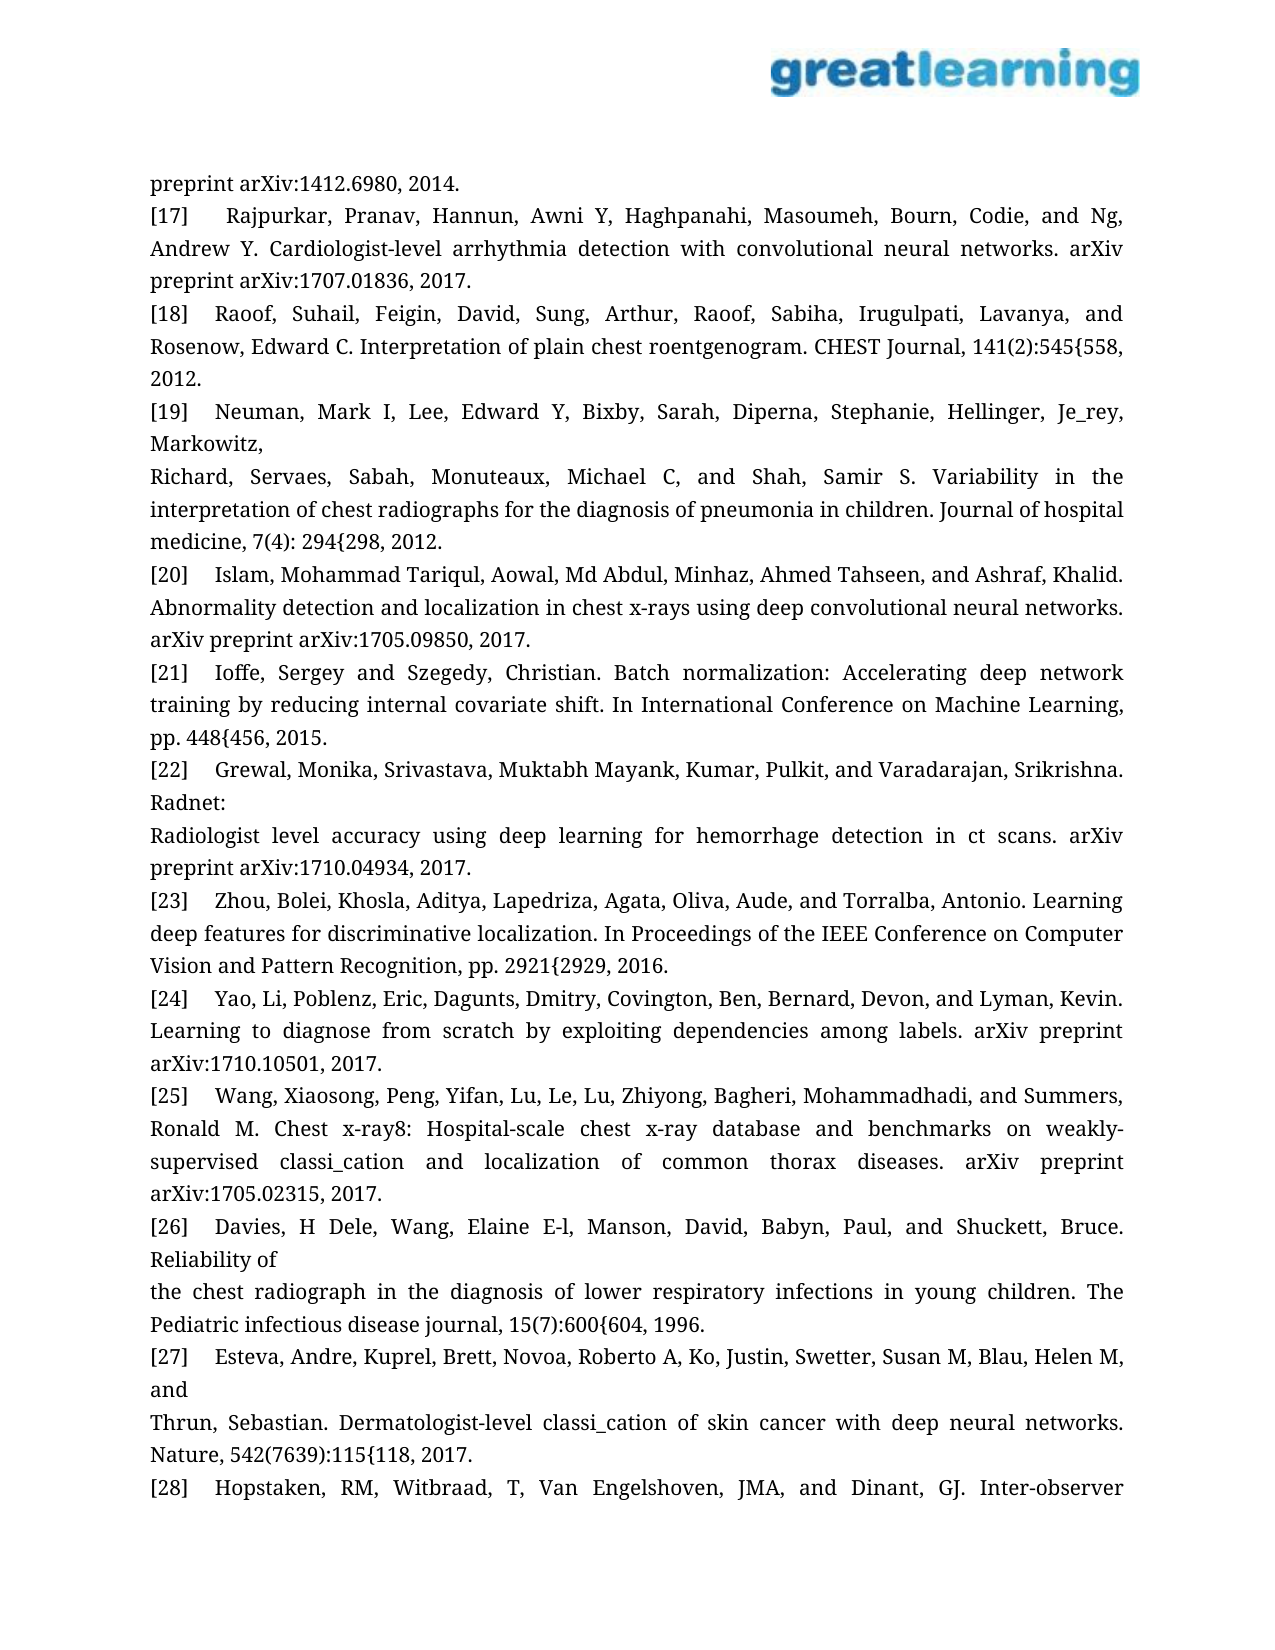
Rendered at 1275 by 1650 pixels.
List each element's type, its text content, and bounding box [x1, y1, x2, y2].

list Rajpurkar, Pranav, Hannun, Awni Y, Haghpanahi, Masoumeh, Bourn, Codie, and Ng, Andrew Y. Cardiologist-level arrhythmia detection with convolutional neural networks. arXiv preprint arXiv:1707.01836, 2017. [150, 201, 1125, 295]
list Islam, Mohammad Tariqul, Aowal, Md Abdul, Minhaz, Ahmed Tahseen, and Ashraf, Khalid. Abnormality detection and localization in chest x-rays using deep convolutional neural networks. arXiv preprint arXiv:1705.09850, 2017. [150, 560, 1125, 654]
list Esteva, Andre, Kuprel, Brett, Novoa, Roberto A, Ko, Justin, Swetter, Susan M, Blau, Helen M, and [150, 1342, 1125, 1403]
list Zhou, Bolei, Khosla, Aditya, Lapedriza, Agata, Oliva, Aude, and Torralba, Antonio. Learning deep features for discriminative localization. In Proceedings of the IEEE Conference on Computer Vision and Pattern Recognition, pp. 2921{2929, 2016. [150, 886, 1125, 980]
list Davies, H Dele, Wang, Elaine E-l, Manson, David, Babyn, Paul, and Shuckett, Bruce. Reliability of [150, 1212, 1125, 1273]
picture [770, 48, 1140, 97]
text Thrun, Sebastian. Dermatologist-level classi_cation of skin cancer with deep neural networks. Nature, 542(7639):115{118, 2017. [150, 1408, 1125, 1469]
list Ioffe, Sergey and Szegedy, Christian. Batch normalization: Accelerating deep network training by reducing internal covariate shift. In International Conference on Machine Learning, pp. 448{456, 2015. [150, 658, 1125, 751]
text Radiologist level accuracy using deep learning for hemorrhage detection in ct scans. arXiv preprint arXiv:1710.04934, 2017. [150, 821, 1125, 882]
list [150, 1473, 1125, 1501]
list Grewal, Monika, Srivastava, Muktabh Mayank, Kumar, Pulkit, and Varadarajan, Srikrishna. Radnet: [150, 756, 1125, 817]
list Wang, Xiaosong, Peng, Yifan, Lu, Le, Lu, Zhiyong, Bagheri, Mohammadhadi, and Summers, Ronald M. Chest x-ray8: Hospital-scale chest x-ray database and benchmarks on weakly-supervised classi_cation and localization of common thorax diseases. arXiv preprint arXiv:1705.02315, 2017. [150, 1082, 1125, 1208]
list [150, 169, 1125, 197]
list Neuman, Mark I, Lee, Edward Y, Bixby, Sarah, Diperna, Stephanie, Hellinger, Je_rey, Markowitz, [150, 397, 1125, 458]
list Yao, Li, Poblenz, Eric, Dagunts, Dmitry, Covington, Ben, Bernard, Devon, and Lyman, Kevin. Learning to diagnose from scratch by exploiting dependencies among labels. arXiv preprint arXiv:1710.10501, 2017. [150, 984, 1125, 1077]
text Richard, Servaes, Sabah, Monuteaux, Michael C, and Shah, Samir S. Variability in the interpretation of chest radiographs for the diagnosis of pneumonia in children. Journal of hospital medicine, 7(4): 294{298, 2012. [150, 462, 1125, 556]
list Raoof, Suhail, Feigin, David, Sung, Arthur, Raoof, Sabiha, Irugulpati, Lavanya, and Rosenow, Edward C. Interpretation of plain chest roentgenogram. CHEST Journal, 141(2):545{558, 2012. [150, 299, 1125, 393]
text the chest radiograph in the diagnosis of lower respiratory infections in young children. The Pediatric infectious disease journal, 15(7):600{604, 1996. [150, 1277, 1125, 1338]
